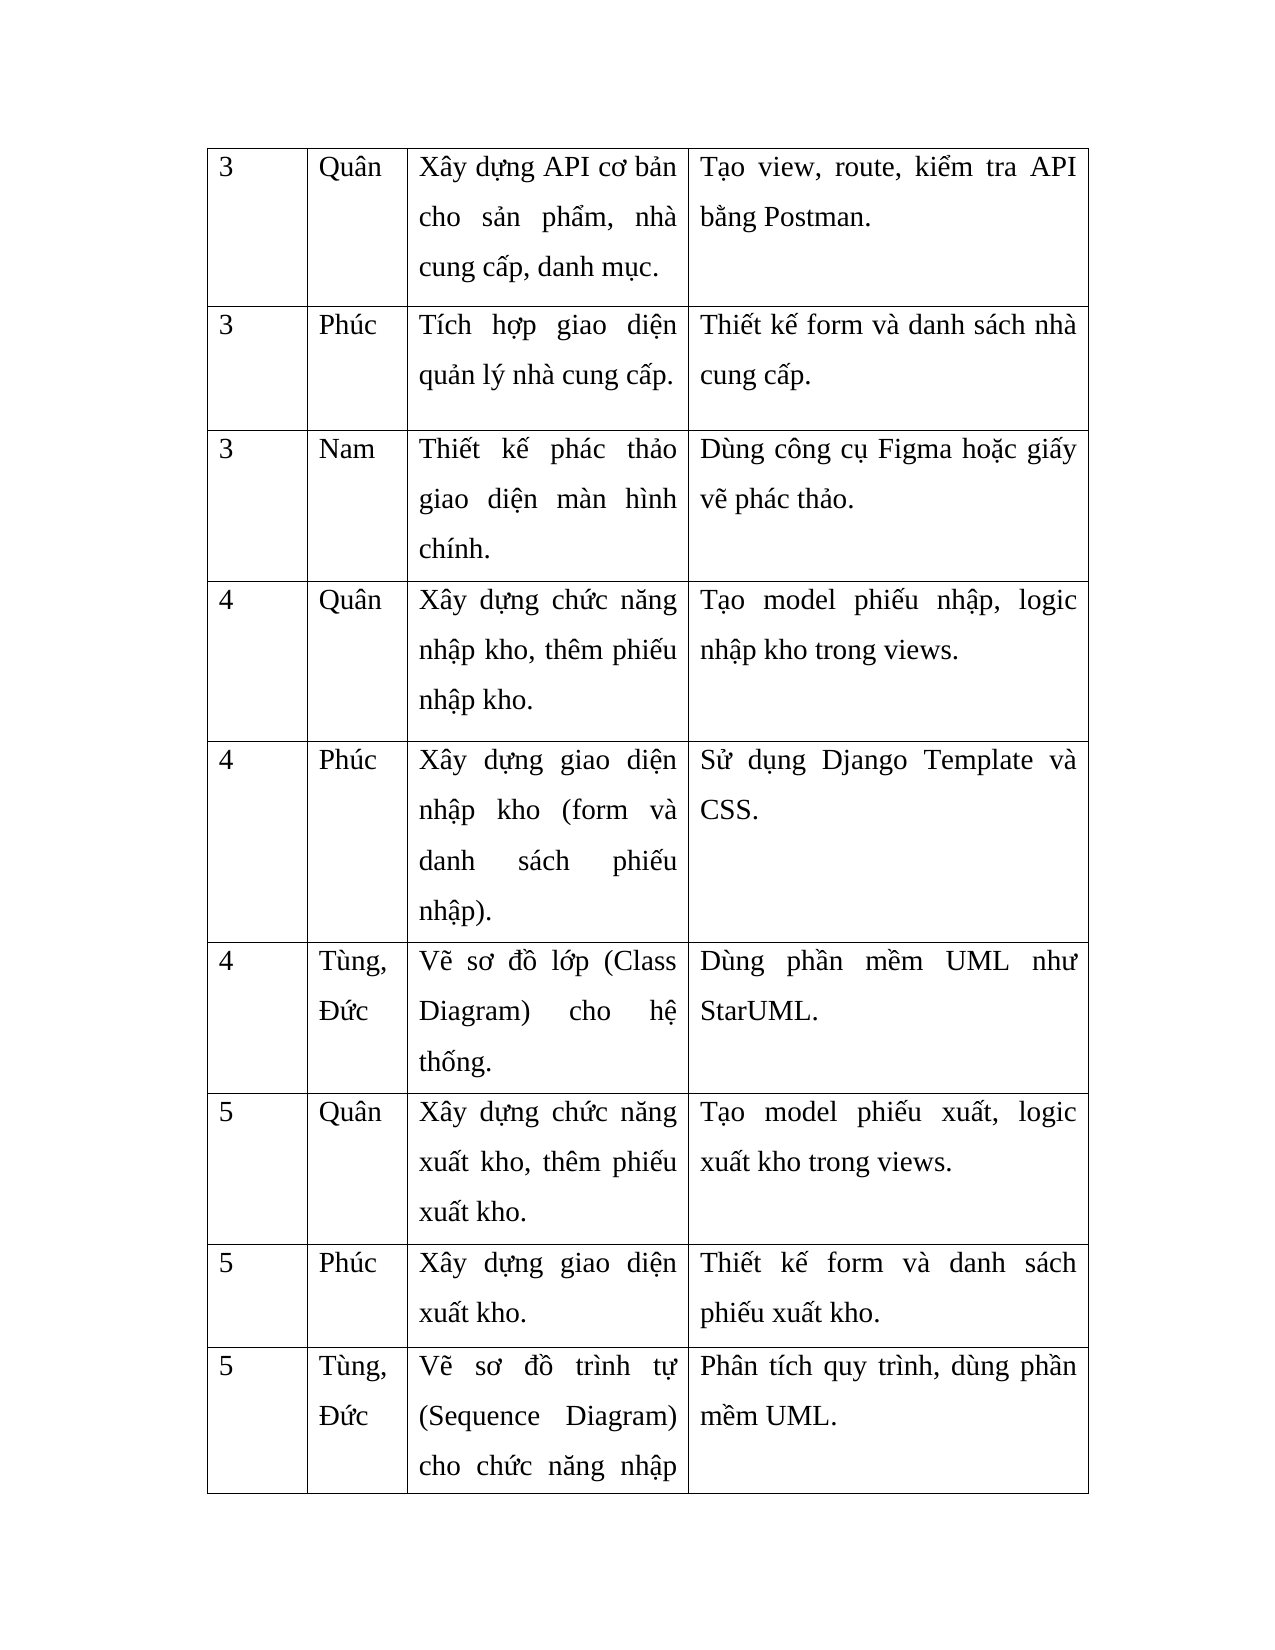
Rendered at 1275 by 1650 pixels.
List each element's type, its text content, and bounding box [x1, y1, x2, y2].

table_cell Vẽ sơ đồ lớp (Class Diagram) cho hệ thống. [408, 943, 688, 1093]
table_cell 4 [208, 742, 307, 942]
table_cell 5 [208, 1245, 307, 1347]
table_cell Dùng công cụ Figma hoặc giấy vẽ phác thảo. [689, 431, 1088, 581]
table_cell Xây dựng giao diện xuất kho. [408, 1245, 688, 1347]
table_cell 4 [208, 582, 307, 741]
table_cell 4 [208, 943, 307, 1093]
table_cell Quân [308, 1094, 407, 1244]
table_cell Sử dụng Django Template và CSS. [689, 742, 1088, 942]
table_cell Nam [308, 431, 407, 581]
table_cell 5 [208, 1348, 307, 1493]
table_cell Tạo view, route, kiểm tra API bằng Postman. [689, 149, 1088, 306]
table_cell 5 [208, 1094, 307, 1244]
table_cell 3 [208, 307, 307, 430]
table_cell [408, 1348, 688, 1493]
table_cell Tạo model phiếu nhập, logic nhập kho trong views. [689, 582, 1088, 741]
table_cell Phúc [308, 742, 407, 942]
table_cell 3 [208, 149, 307, 306]
table_cell Thiết kế phác thảo giao diện màn hình chính. [408, 431, 688, 581]
table_cell Phúc [308, 1245, 407, 1347]
table_cell Xây dựng chức năng nhập kho, thêm phiếu nhập kho. [408, 582, 688, 741]
table_cell Thiết kế form và danh sách nhà cung cấp. [689, 307, 1088, 430]
table_cell Tích hợp giao diện quản lý nhà cung cấp. [408, 307, 688, 430]
table_cell Tùng, Đức [308, 943, 407, 1093]
table_cell Xây dựng API cơ bản cho sản phẩm, nhà cung cấp, danh mục. [408, 149, 688, 306]
table_cell Tạo model phiếu xuất, logic xuất kho trong views. [689, 1094, 1088, 1244]
table_cell Thiết kế form và danh sách phiếu xuất kho. [689, 1245, 1088, 1347]
table_cell Xây dựng giao diện nhập kho (form và danh sách phiếu nhập). [408, 742, 688, 942]
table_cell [689, 1348, 1088, 1493]
table_cell Xây dựng chức năng xuất kho, thêm phiếu xuất kho. [408, 1094, 688, 1244]
table_cell Quân [308, 582, 407, 741]
table_cell Quân [308, 149, 407, 306]
table_cell 3 [208, 431, 307, 581]
table_cell Dùng phần mềm UML như StarUML. [689, 943, 1088, 1093]
table_cell Phúc [308, 307, 407, 430]
table_cell Tùng, Đức [308, 1348, 407, 1493]
